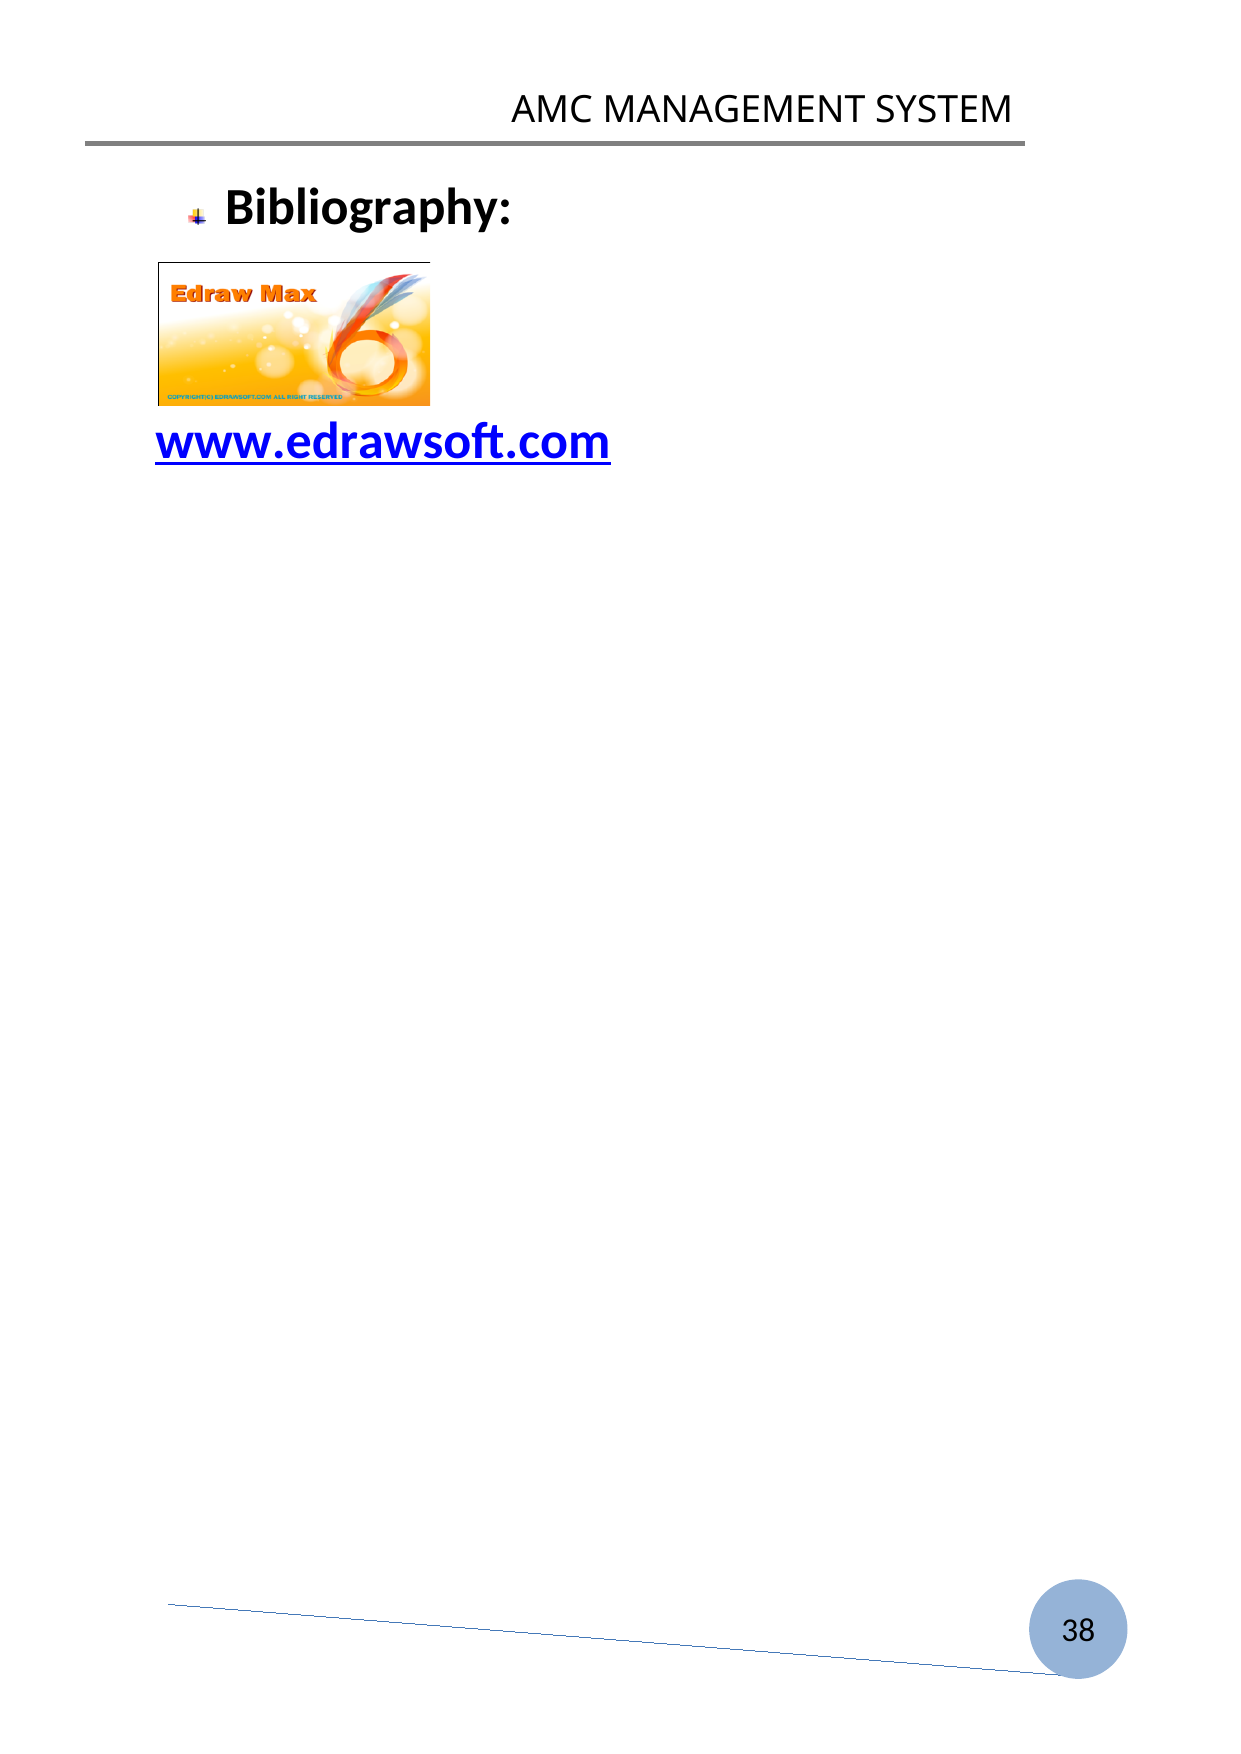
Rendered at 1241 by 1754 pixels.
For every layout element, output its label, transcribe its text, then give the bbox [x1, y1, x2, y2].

picture [158, 262, 431, 406]
list Bibliography: [187, 174, 1090, 237]
text www.edrawsoft.com [150, 408, 1090, 471]
picture [188, 207, 206, 225]
